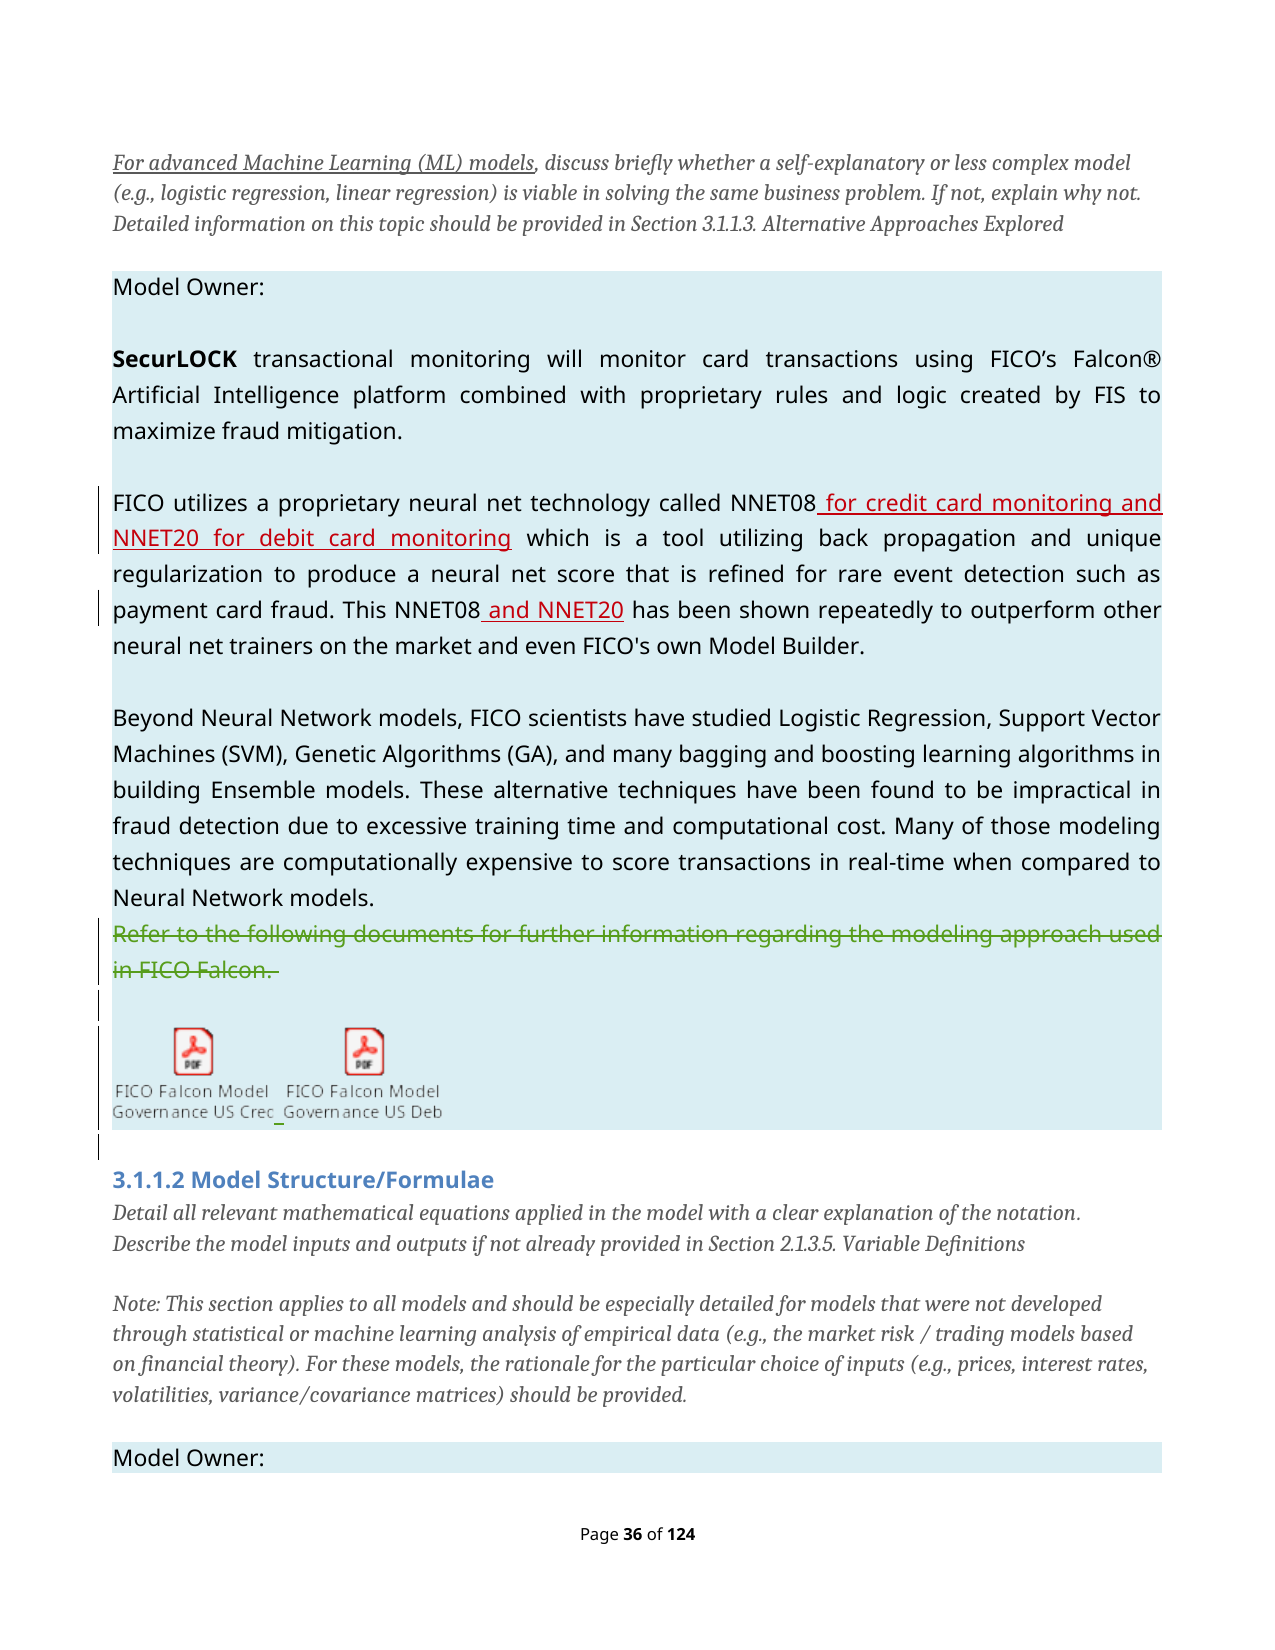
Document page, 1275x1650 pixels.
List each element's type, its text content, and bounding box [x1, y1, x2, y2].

subtitle 3.1.1.2 Model Structure/Formulae [112, 1164, 1162, 1196]
text Note: This section applies to all models and should be especially detailed for models that were not developed through statistical or machine learning analysis of empirical data (e.g., the market risk / trading models based on financial theory). For these models, the rationale for the particular choice of inputs (e.g., prices, interest rates, volatilities, variance/covariance matrices) should be provided. [112, 1291, 1162, 1408]
text FICO utilizes a proprietary neural net technology called NNET08 which is a tool utilizing back propagation and unique regularization to produce a neural net score that is refined for rare event detection such as payment card fraud. This NNET08 has been shown repeatedly to outperform other neural net trainers on the market and even FICO's own Model Builder. [112, 486, 1162, 661]
text Model Owner: [112, 1442, 1162, 1473]
text SecurLOCK transactional monitoring will monitor card transactions using FICO’s Falcon® Artificial Intelligence platform combined with proprietary rules and logic created by FIS to maximize fraud mitigation. [112, 343, 1162, 446]
text For advanced Machine Learning (ML) models, discuss briefly whether a self-explanatory or less complex model (e.g., logistic regression, linear regression) is viable in solving the same business problem. If not, explain why not. Detailed information on this topic should be provided in Section 3.1.1.3. Alternative Approaches Explored [112, 150, 1162, 237]
text Beyond Neural Network models, FICO scientists have studied Logistic Regression, Support Vector Machines (SVM), Genetic Algorithms (GA), and many bagging and boosting learning algorithms in building Ensemble models. These alternative techniques have been found to be impractical in fraud detection due to excessive training time and computational cost. Many of those modeling techniques are computationally expensive to score transactions in real-time when compared to Neural Network models. [112, 702, 1162, 913]
text Model Owner: [112, 271, 1162, 302]
text Detail all relevant mathematical equations applied in the model with a clear explanation of the notation. Describe the model inputs and outputs if not already provided in Section 2.1.3.5. Variable Definitions [112, 1200, 1162, 1257]
